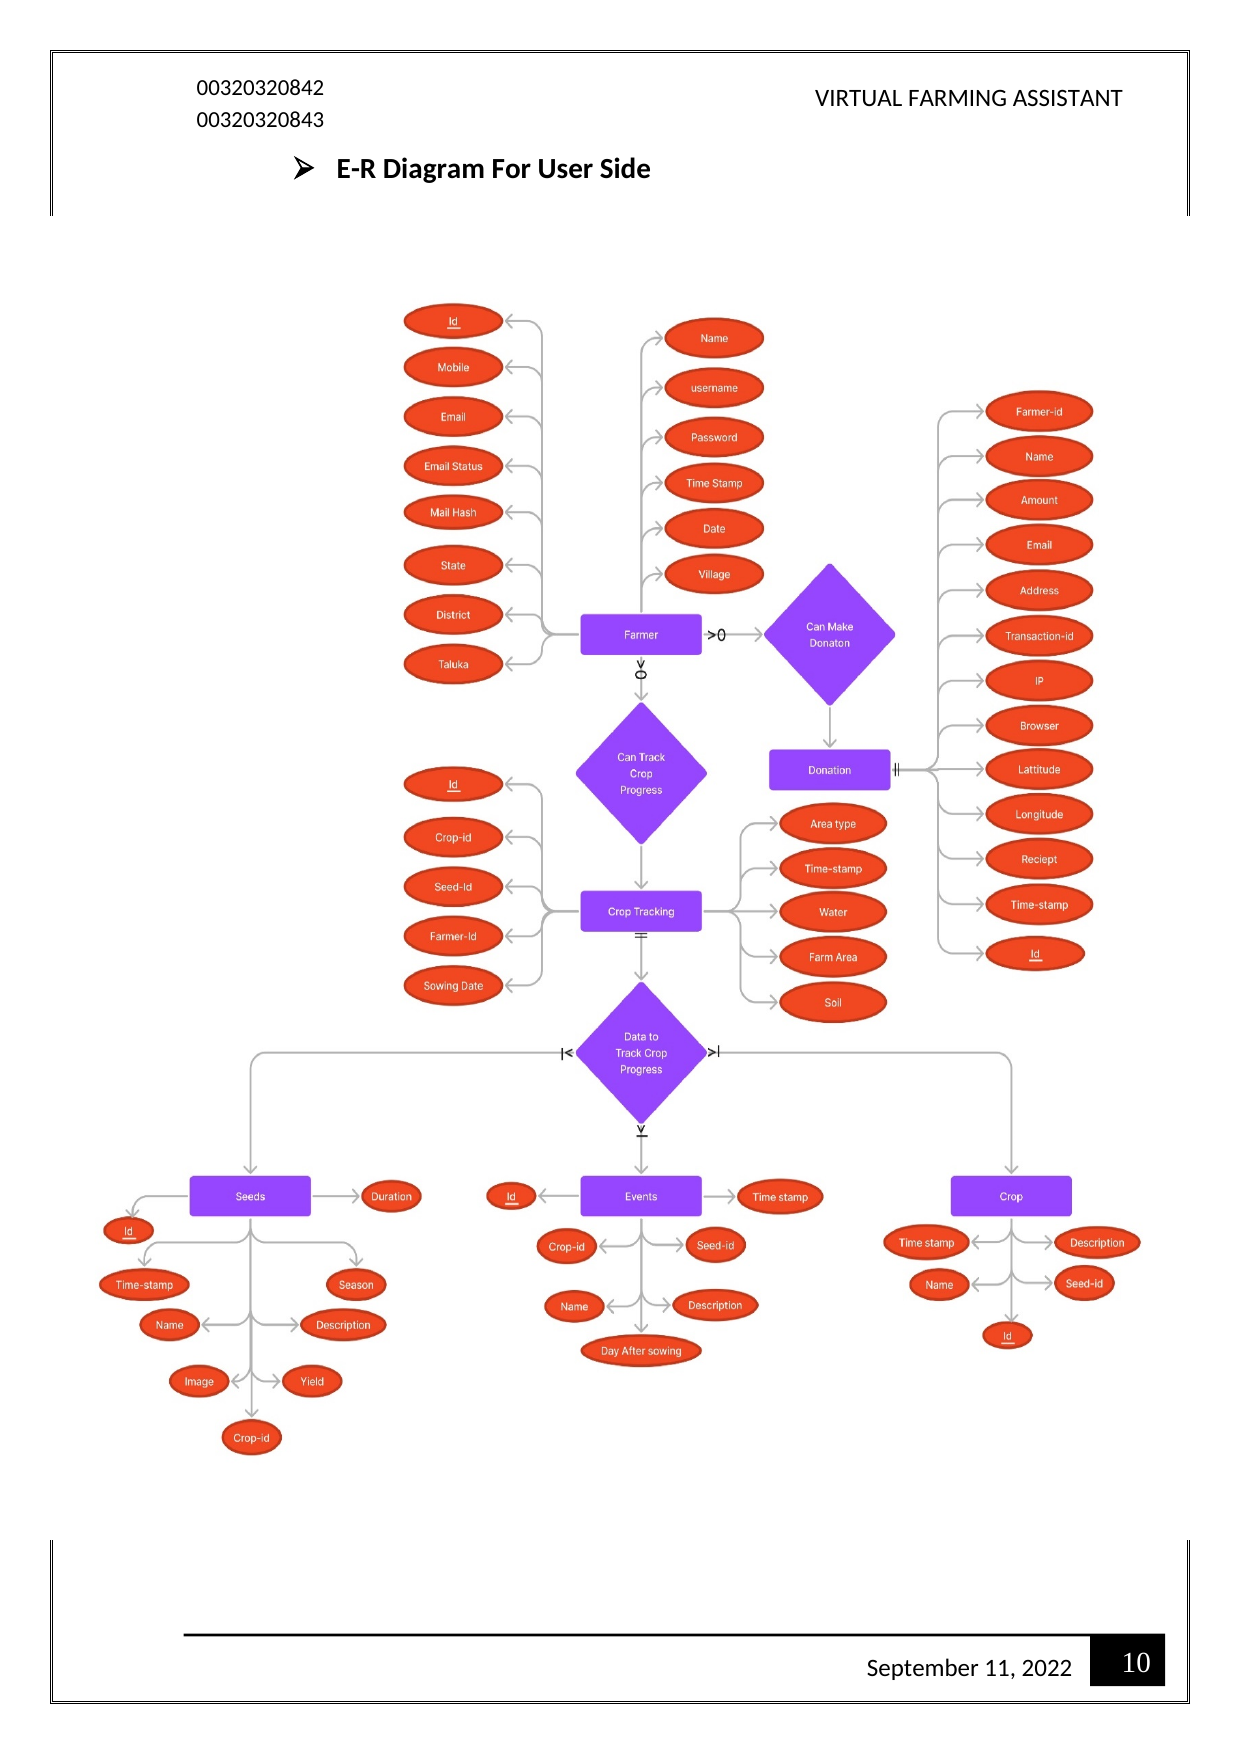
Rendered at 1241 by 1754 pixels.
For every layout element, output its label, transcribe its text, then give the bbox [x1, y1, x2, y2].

list E-R Diagram For User Side [292, 150, 1090, 186]
picture [18, 216, 1216, 1537]
